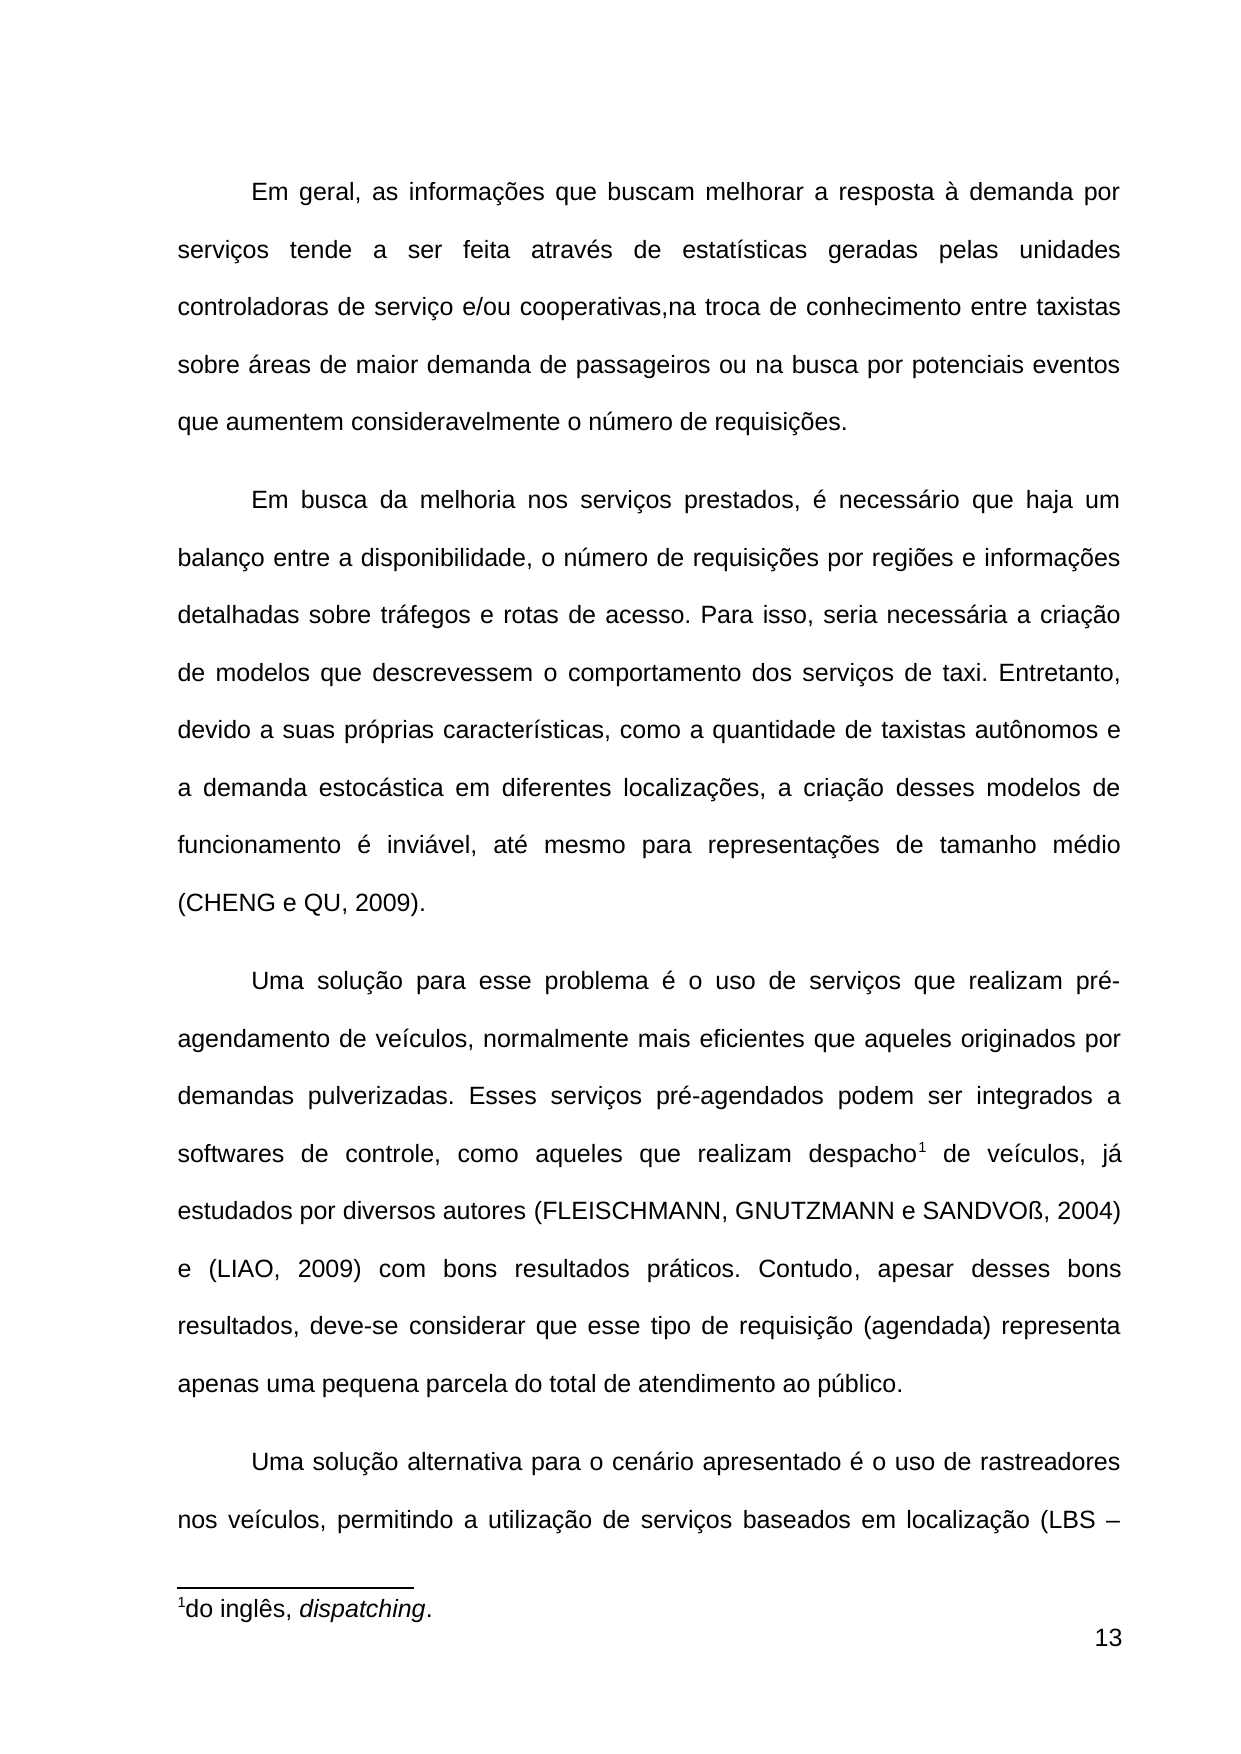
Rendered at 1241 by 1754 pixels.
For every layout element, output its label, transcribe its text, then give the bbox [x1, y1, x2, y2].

text Em geral, as informações que buscam melhorar a resposta à demanda por serviços tende a ser feita através de estatísticas geradas pelas unidades controladoras de serviço e/ou cooperativas,na troca de conhecimento entre taxistas sobre áreas de maior demanda de passageiros ou na busca por potenciais eventos que aumentem consideravelmente o número de requisições. [177, 177, 1122, 436]
text Em busca da melhoria nos serviços prestados, é necessário que haja um balanço entre a disponibilidade, o número de requisições por regiões e informações detalhadas sobre tráfegos e rotas de acesso. Para isso, seria necessária a criação de modelos que descrevessem o comportamento dos serviços de taxi. Entretanto, devido a suas próprias características, como a quantidade de taxistas autônomos e a demanda estocástica em diferentes localizações, a criação desses modelos de funcionamento é inviável, até mesmo para representações de tamanho médio . [177, 486, 1122, 917]
text Uma solução para esse problema é o uso de serviços que realizam pré-agendamento de veículos, normalmente mais eficientes que aqueles originados por demandas pulverizadas. Esses serviços pré-agendados podem ser integrados a softwares de controle, como aqueles que realizam despacho de veículos, já estudados por diversos autores e com bons resultados práticos. Contudo, apesar desses bons resultados, deve-se considerar que esse tipo de requisição (agendada) representa apenas uma pequena parcela do total de atendimento ao público. [177, 966, 1122, 1398]
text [177, 1447, 1122, 1533]
